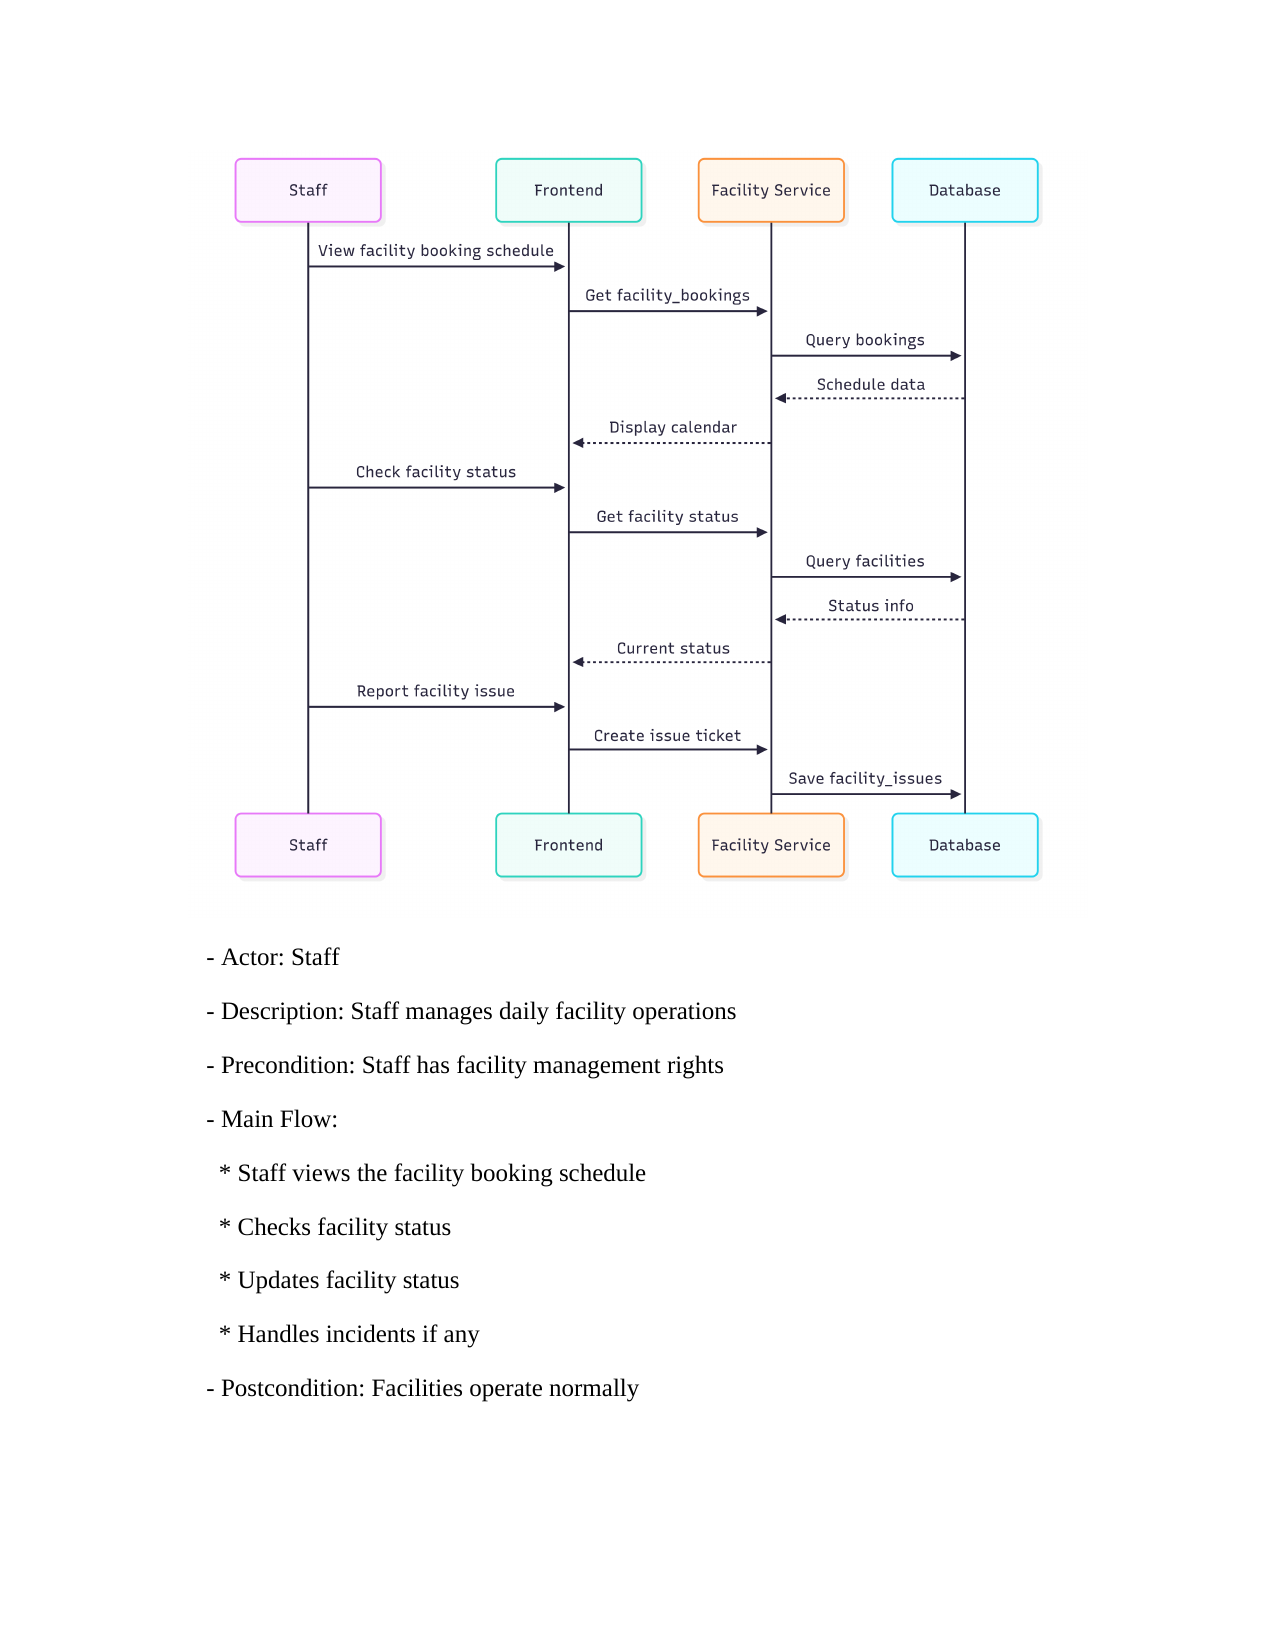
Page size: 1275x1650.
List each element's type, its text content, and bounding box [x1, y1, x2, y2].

text * Handles incidents if any [187, 1319, 1087, 1348]
text - Actor: Staff [187, 942, 1087, 971]
text - Postcondition: Facilities operate normally [187, 1373, 1087, 1402]
picture [187, 150, 1088, 918]
text * Staff views the facility booking schedule [187, 1158, 1087, 1187]
text - Precondition: Staff has facility management rights [187, 1050, 1087, 1079]
text - Main Flow: [187, 1104, 1087, 1133]
text * Updates facility status [187, 1266, 1087, 1294]
text * Checks facility status [187, 1212, 1087, 1241]
text - Description: Staff manages daily facility operations [187, 996, 1087, 1025]
